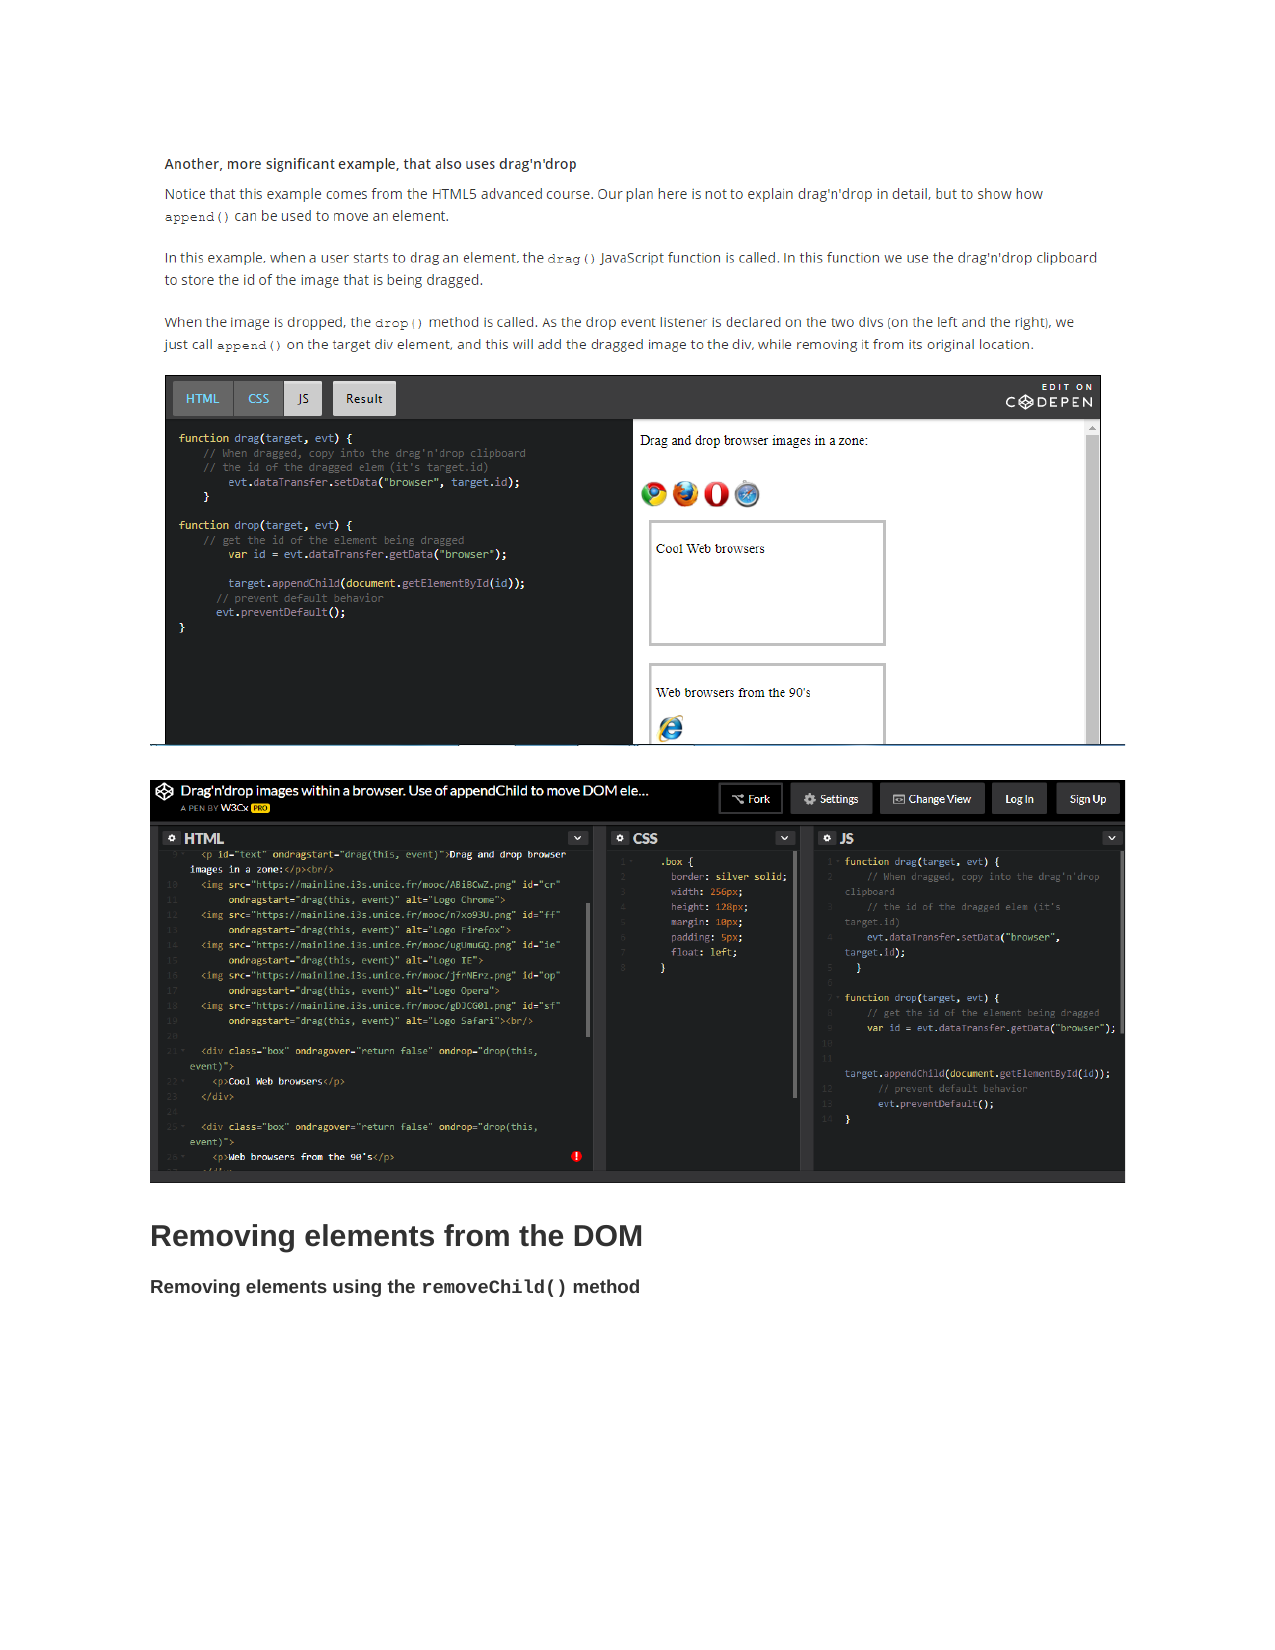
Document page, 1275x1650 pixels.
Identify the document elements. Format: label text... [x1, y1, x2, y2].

picture [150, 780, 1125, 1183]
picture [150, 150, 1125, 746]
text Removing elements using the removeChild() method [150, 1264, 1125, 1299]
text Removing elements from the DOM [150, 1218, 1125, 1253]
